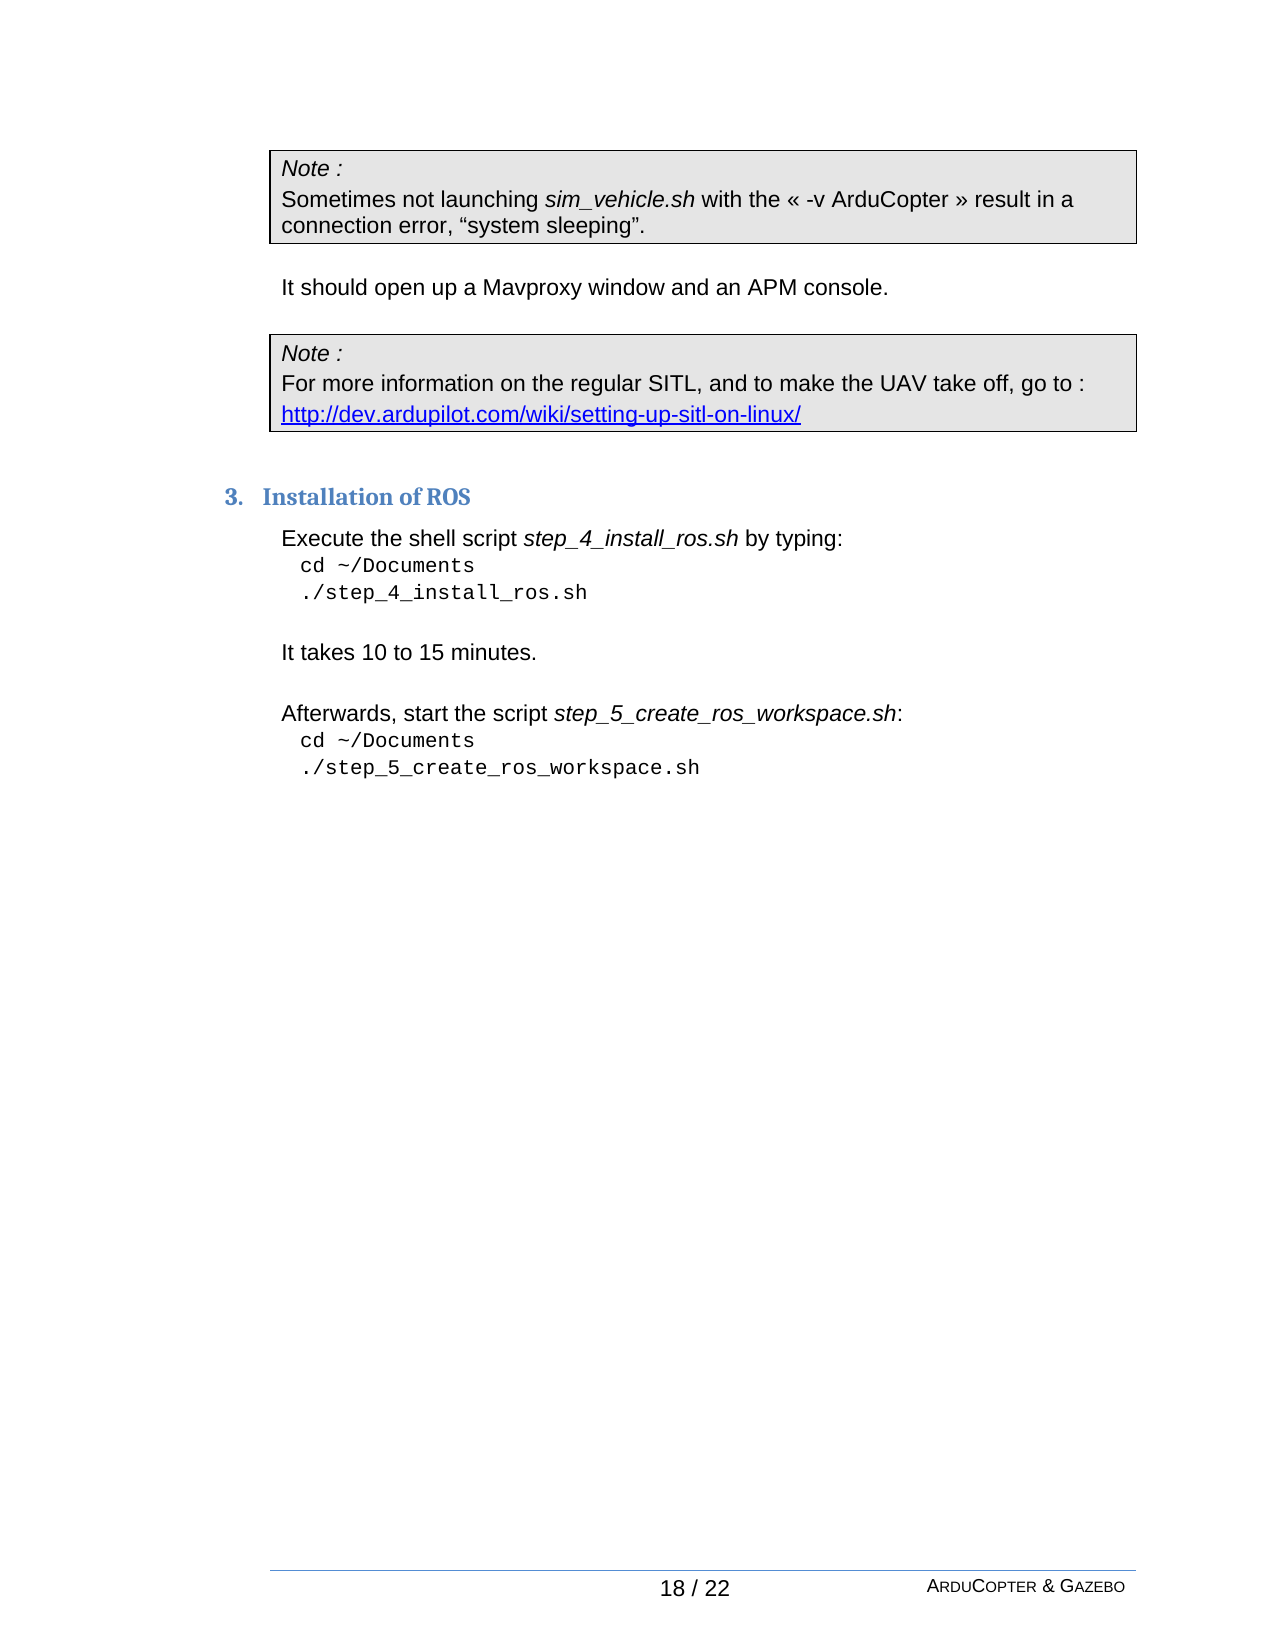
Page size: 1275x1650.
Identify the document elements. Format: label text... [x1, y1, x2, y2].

text Execute the shell script step_4_install_ros.sh by typing: [281, 524, 1125, 551]
text cd ~/Documents [281, 730, 1125, 753]
text ./step_5_create_ros_workspace.sh [281, 757, 1125, 781]
text cd ~/Documents [281, 555, 1125, 578]
text It should open up a Mavproxy window and an APM console. [281, 274, 1125, 300]
text Afterwards, start the script step_5_create_ros_workspace.sh: [281, 700, 1125, 726]
text It takes 10 to 15 minutes. [281, 639, 1125, 666]
table_header Note : For more information on the regular SITL, and to make the UAV take off, go to : http://dev.ardupilot.com/wiki/setting-up-sitl-on-linux/ [271, 335, 1136, 431]
text ./step_4_install_ros.sh [281, 582, 1125, 606]
subtitle Installation of ROS [225, 483, 1125, 512]
table_header Note : Sometimes not launching sim_vehicle.sh with the « -v ArduCopter » result in a connection error, “system sleeping”. [271, 151, 1136, 243]
